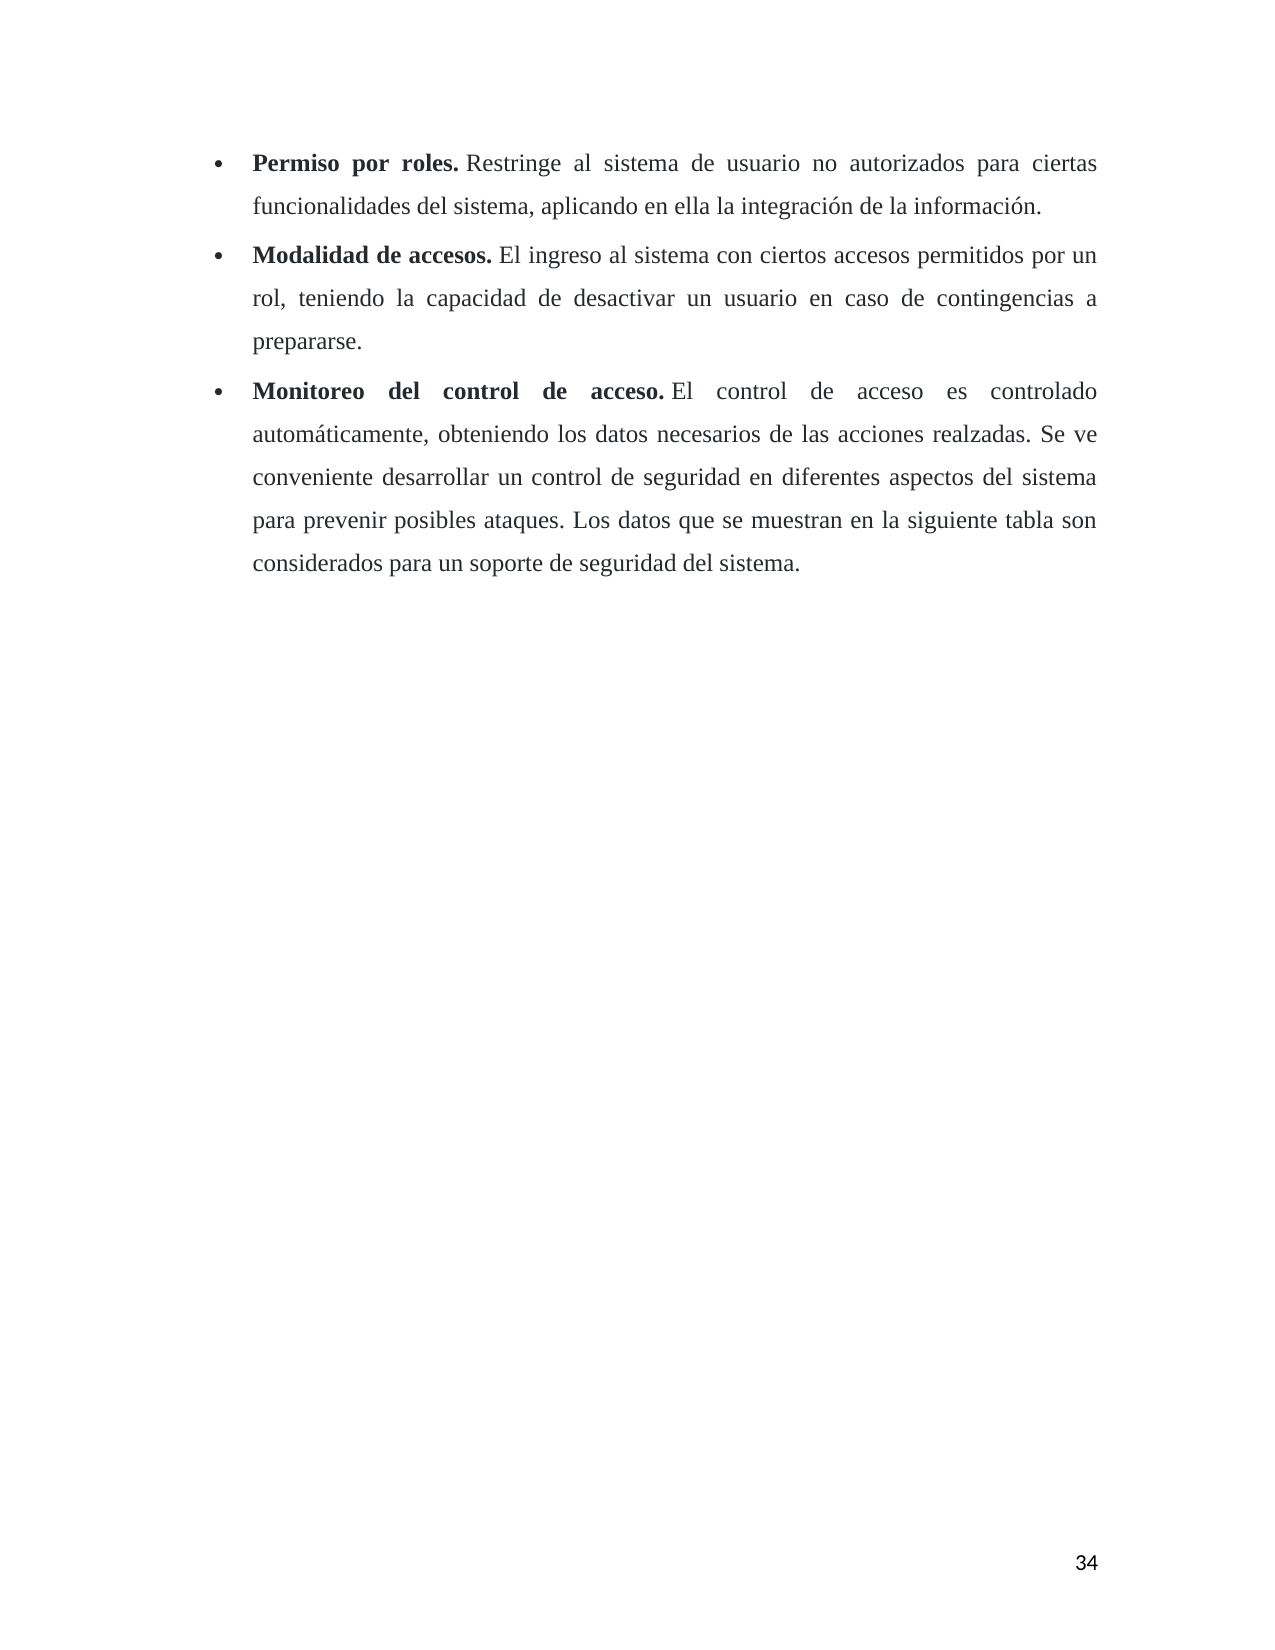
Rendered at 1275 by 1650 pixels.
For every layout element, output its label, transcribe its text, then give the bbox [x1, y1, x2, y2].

list Monitoreo del control de acceso. El control de acceso es controlado automáticamente, obteniendo los datos necesarios de las acciones realzadas. Se ve conveniente desarrollar un control de seguridad en diferentes aspectos del sistema para prevenir posibles ataques. Los datos que se muestran en la siguiente tabla son considerados para un soporte de seguridad del sistema. [215, 376, 1098, 577]
list Modalidad de accesos. El ingreso al sistema con ciertos accesos permitidos por un rol, teniendo la capacidad de desactivar un usuario en caso de contingencias a prepararse. [215, 240, 1098, 355]
list Permiso por roles. Restringe al sistema de usuario no autorizados para ciertas funcionalidades del sistema, aplicando en ella la integración de la información. [215, 148, 1098, 219]
